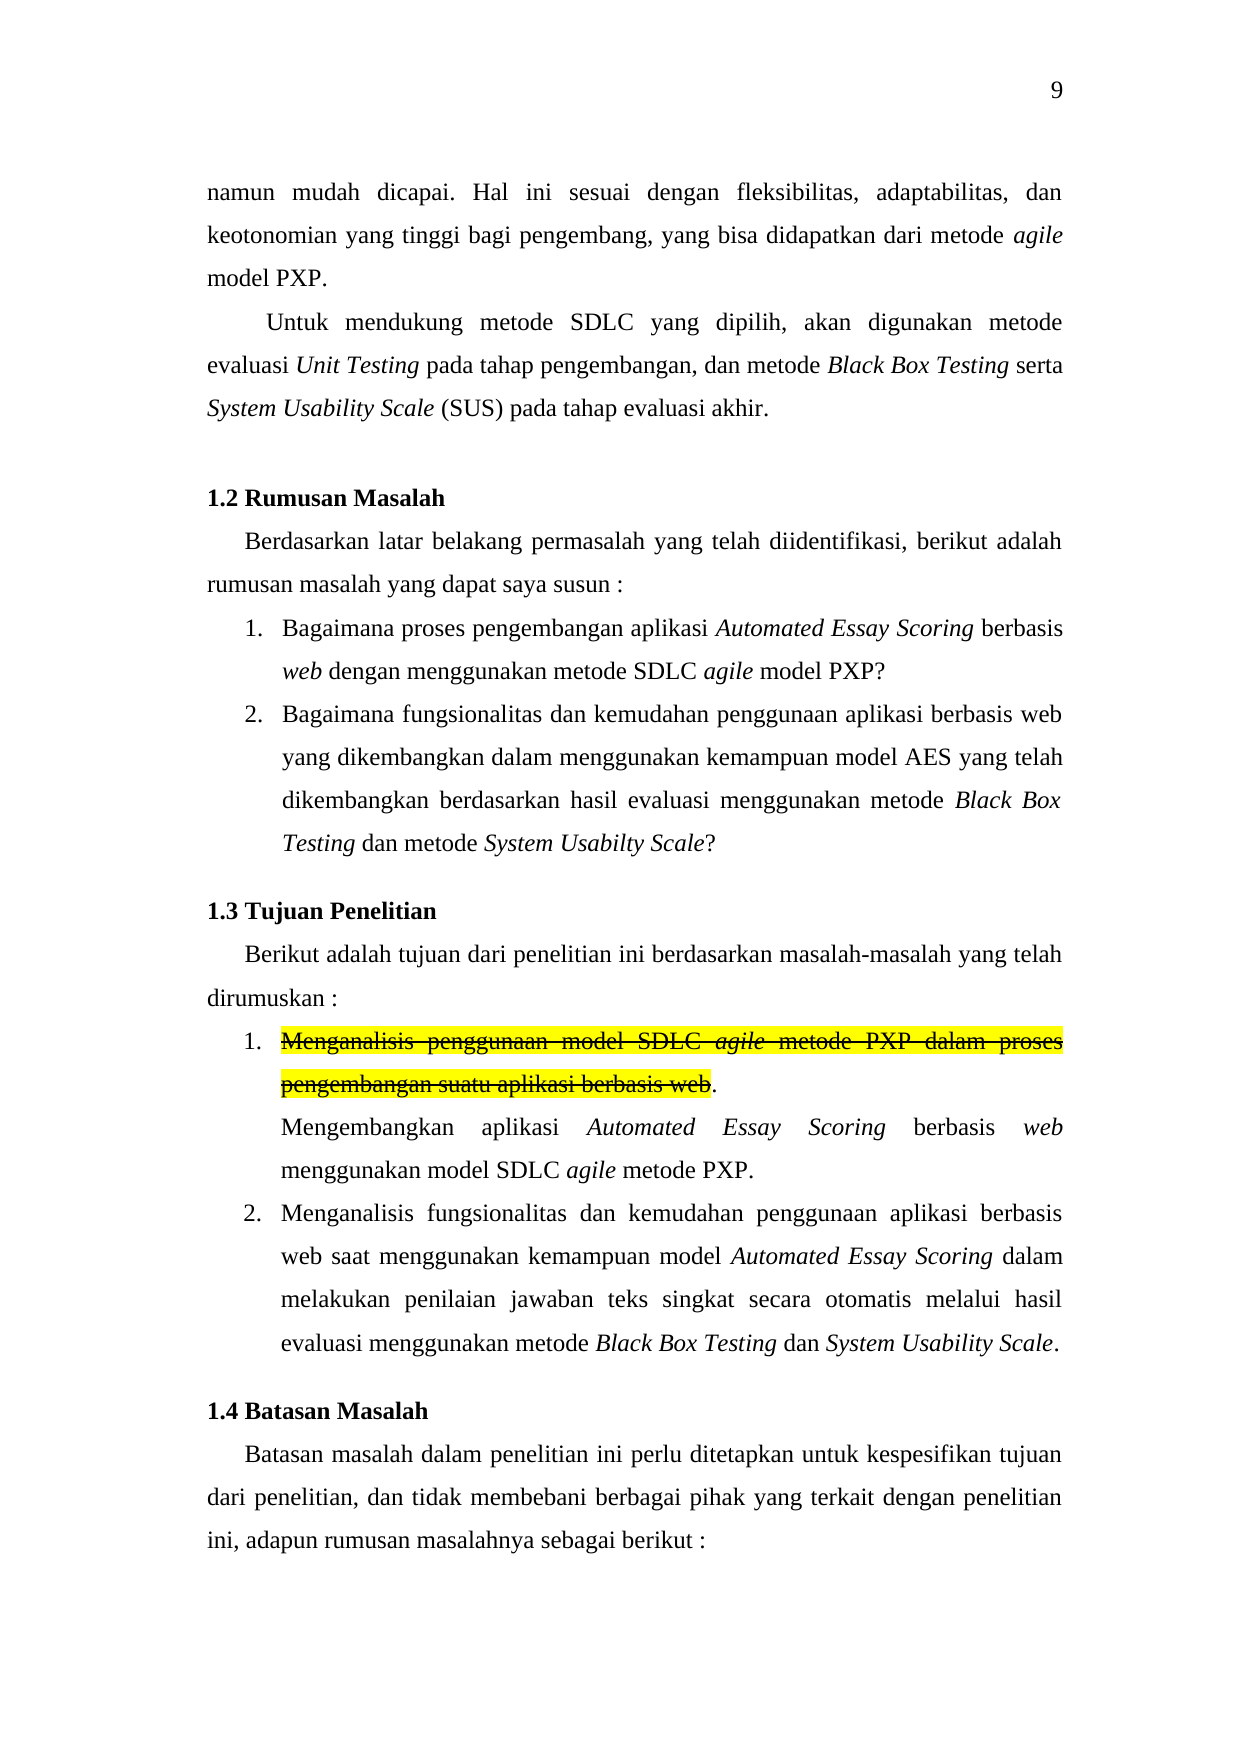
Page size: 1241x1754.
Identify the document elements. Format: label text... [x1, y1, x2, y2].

text Untuk mendukung metode SDLC yang dipilih, akan digunakan metode evaluasi Unit Testing pada tahap pengembangan, dan metode Black Box Testing serta System Usability Scale (SUS) pada tahap evaluasi akhir. [207, 307, 1063, 422]
list Menganalisis fungsionalitas dan kemudahan penggunaan aplikasi berbasis web saat menggunakan kemampuan model Automated Essay Scoring dalam melakukan penilaian jawaban teks singkat secara otomatis melalui hasil evaluasi menggunakan metode Black Box Testing dan System Usability Scale. [243, 1198, 1063, 1356]
subtitle Rumusan Masalah [207, 483, 1063, 512]
list Menganalisis penggunaan model SDLC agile metode PXP dalam proses pengembangan suatu aplikasi berbasis web. Mengembangkan aplikasi Automated Essay Scoring berbasis web menggunakan model SDLC agile metode PXP. [243, 1026, 1063, 1184]
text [207, 177, 1063, 292]
text Berikut adalah tujuan dari penelitian ini berdasarkan masalah-masalah yang telah dirumuskan : [207, 939, 1063, 1011]
subtitle Batasan Masalah [207, 1396, 1063, 1424]
text Batasan masalah dalam penelitian ini perlu ditetapkan untuk kespesifikan tujuan dari penelitian, dan tidak membebani berbagai pihak yang terkait dengan penelitian ini, adapun rumusan masalahnya sebagai berikut : [207, 1439, 1063, 1554]
list Bagaimana fungsionalitas dan kemudahan penggunaan aplikasi berbasis web yang dikembangkan dalam menggunakan kemampuan model AES yang telah dikembangkan berdasarkan hasil evaluasi menggunakan metode Black Box Testing dan metode System Usabilty Scale? [244, 699, 1063, 857]
subtitle Tujuan Penelitian [207, 896, 1063, 925]
text Berdasarkan latar belakang permasalah yang telah diidentifikasi, berikut adalah rumusan masalah yang dapat saya susun : [207, 526, 1063, 598]
list Bagaimana proses pengembangan aplikasi Automated Essay Scoring berbasis web dengan menggunakan metode SDLC agile model PXP? [244, 613, 1063, 684]
